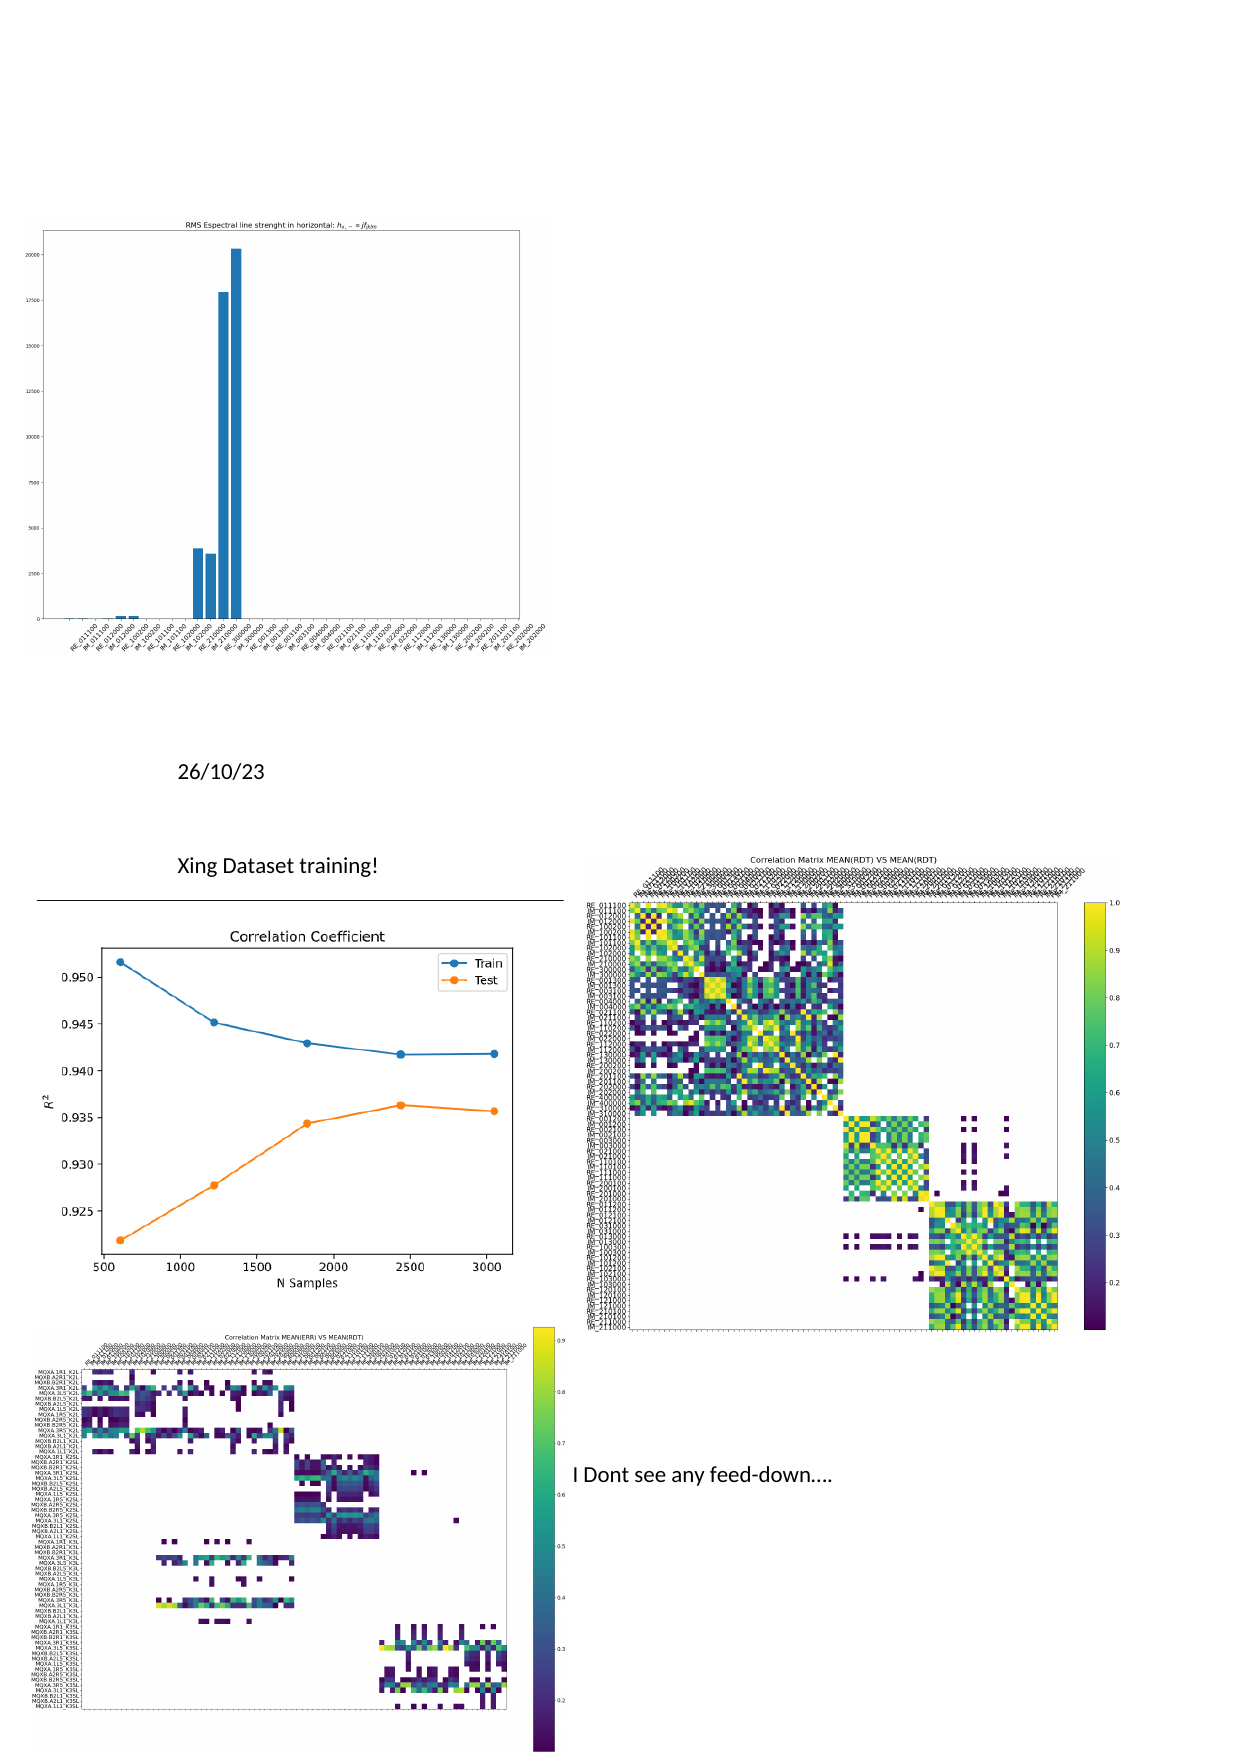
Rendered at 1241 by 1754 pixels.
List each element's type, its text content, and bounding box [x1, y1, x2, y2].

picture [28, 1324, 568, 1754]
picture [22, 218, 550, 656]
picture [582, 853, 1124, 1335]
text 26/10/23 [177, 757, 1063, 785]
text I Dont see any feed-down…. [568, 1460, 1063, 1488]
picture [36, 900, 564, 1296]
text Xing Dataset training! [177, 851, 1063, 879]
